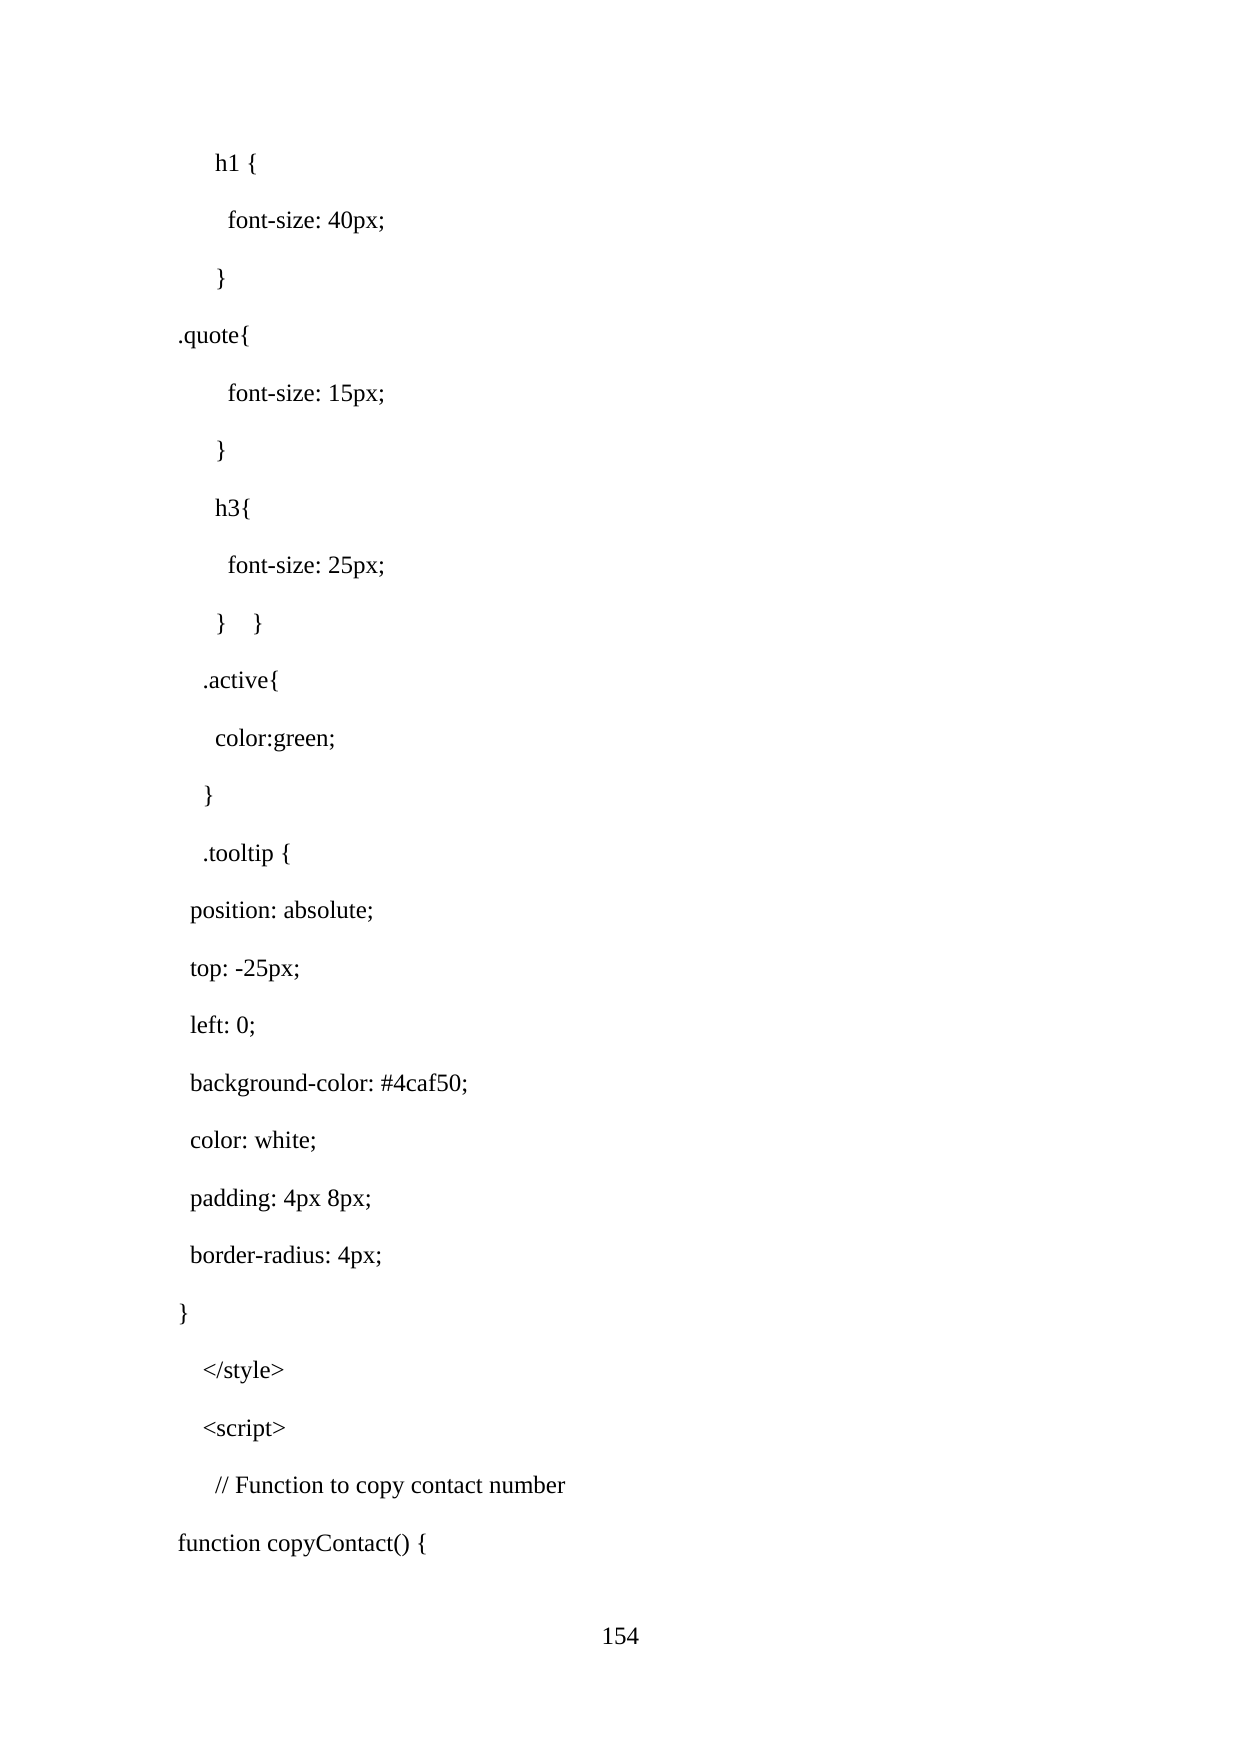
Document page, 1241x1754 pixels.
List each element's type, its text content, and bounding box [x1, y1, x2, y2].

text font-size: 15px; [177, 378, 1063, 406]
text .active{ [177, 665, 1063, 694]
text color: white; [177, 1125, 1063, 1154]
text } [177, 435, 1063, 464]
text .tooltip { [177, 838, 1063, 866]
text border-radius: 4px; [177, 1240, 1063, 1269]
text top: -25px; [177, 953, 1063, 981]
text function copyContact() { [177, 1528, 1063, 1556]
text position: absolute; [177, 895, 1063, 924]
text h1 { [177, 148, 1063, 176]
text font-size: 40px; [177, 205, 1063, 234]
text font-size: 25px; [177, 550, 1063, 579]
text color:green; [177, 723, 1063, 751]
text background-color: #4caf50; [177, 1068, 1063, 1096]
text padding: 4px 8px; [177, 1183, 1063, 1211]
text } [177, 780, 1063, 809]
text } [177, 1298, 1063, 1326]
text h3{ [177, 493, 1063, 521]
text } } [177, 608, 1063, 636]
text left: 0; [177, 1010, 1063, 1039]
text <script> [177, 1413, 1063, 1441]
text // Function to copy contact number [177, 1470, 1063, 1499]
text } [177, 263, 1063, 291]
text .quote{ [177, 320, 1063, 349]
text </style> [177, 1355, 1063, 1384]
